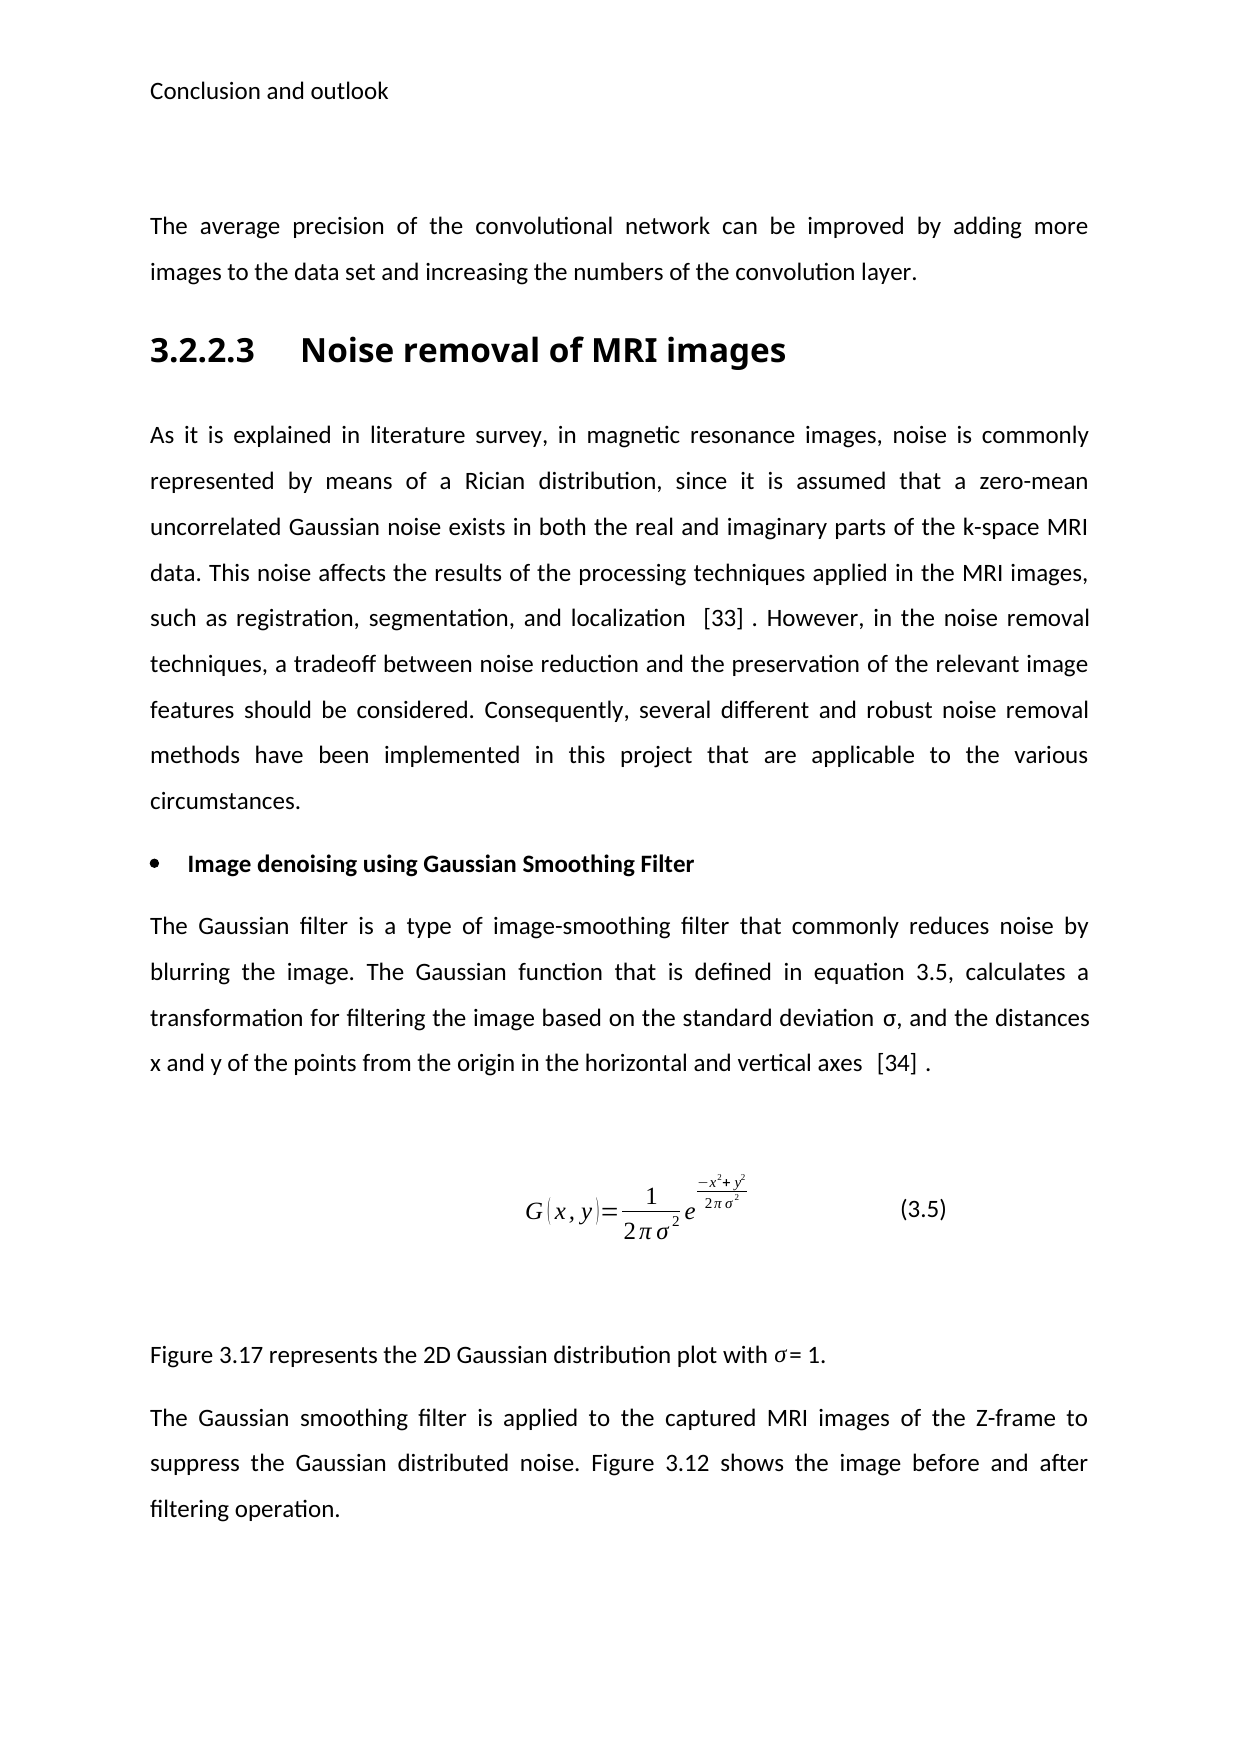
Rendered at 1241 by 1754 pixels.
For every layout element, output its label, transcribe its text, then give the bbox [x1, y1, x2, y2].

text As it is explained in literature survey, in magnetic resonance images, noise is commonly represented by means of a Rician distribution, since it is assumed that a zero-mean uncorrelated Gaussian noise exists in both the real and imaginary parts of the k-space MRI data. This noise affects the results of the processing techniques applied in the MRI images, such as registration, segmentation, and localization . However, in the noise removal techniques, a tradeoff between noise reduction and the preservation of the relevant image features should be considered. Consequently, several different and robust noise removal methods have been implemented in this project that are applicable to the various circumstances. [150, 419, 1090, 816]
text The Gaussian smoothing filter is applied to the captured MRI images of the Z-frame to suppress the Gaussian distributed noise. Figure 3.12 shows the image before and after filtering operation. [150, 1402, 1090, 1524]
list Image denoising using Gaussian Smoothing Filter [150, 848, 1090, 878]
text (3.5) [450, 1172, 1090, 1245]
text The Gaussian filter is a type of image-smoothing filter that commonly reduces noise by blurring the image. The Gaussian function that is defined in equation 3.5, calculates a transformation for filtering the image based on the standard deviation σ, and the distances x and y of the points from the origin in the horizontal and vertical axes . [150, 910, 1090, 1078]
text Figure 3.17 represents the 2D Gaussian distribution plot with = 1. [150, 1339, 1090, 1370]
text The average precision of the convolutional network can be improved by adding more images to the data set and increasing the numbers of the convolution layer. [150, 210, 1090, 286]
subtitle Noise removal of MRI images [150, 326, 1090, 372]
